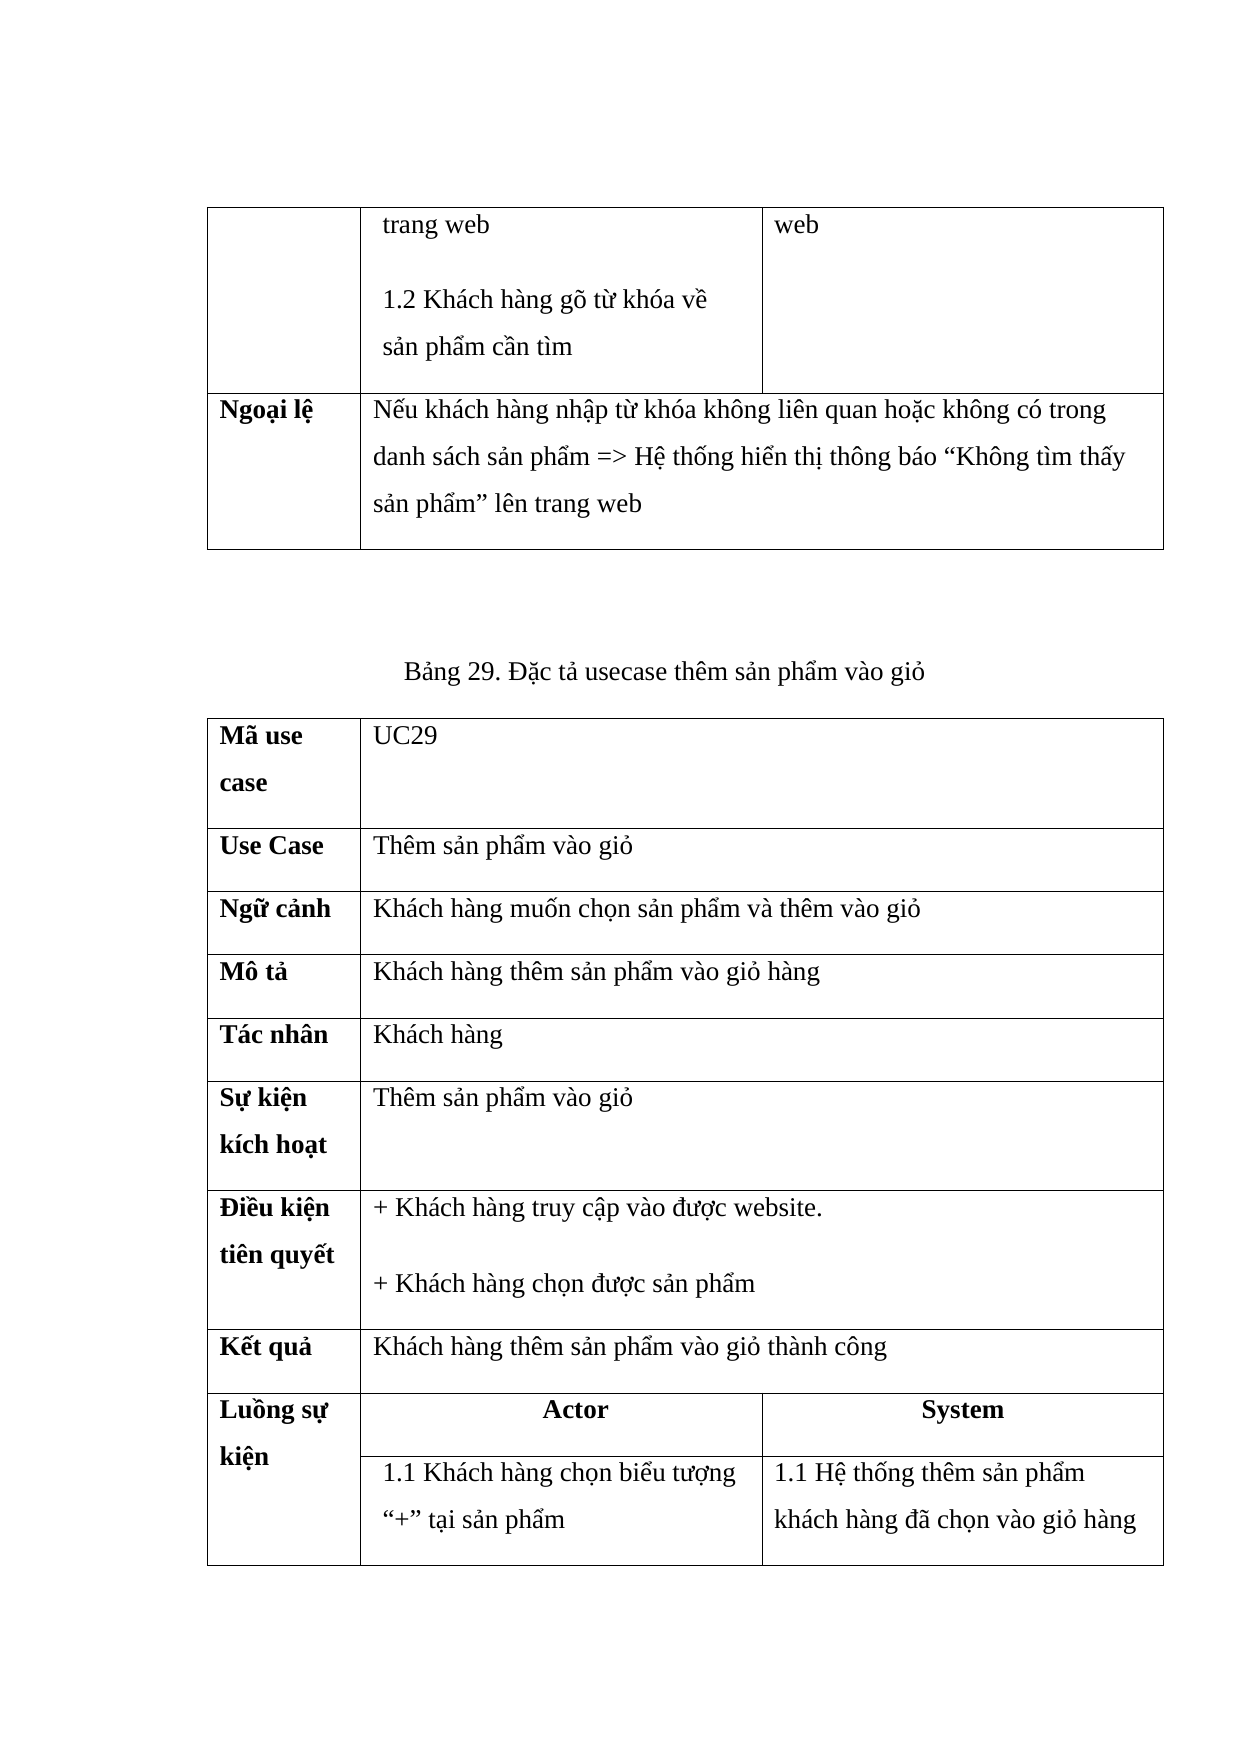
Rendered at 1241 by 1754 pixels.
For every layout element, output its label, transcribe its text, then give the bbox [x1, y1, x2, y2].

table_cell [763, 1457, 1163, 1565]
table_cell Nếu khách hàng nhập từ khóa không liên quan hoặc không có trong danh sách sản phẩm => Hệ thống hiển thị thông báo “Không tìm thấy sản phẩm” lên trang web [361, 394, 1163, 549]
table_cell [361, 1457, 762, 1565]
table_cell Thêm sản phẩm vào giỏ [361, 829, 1163, 891]
table_cell Sự kiện kích hoạt [208, 1082, 360, 1190]
table_cell Khách hàng thêm sản phẩm vào giỏ hàng [361, 955, 1163, 1017]
table_cell Khách hàng muốn chọn sản phẩm và thêm vào giỏ [361, 892, 1163, 954]
table_cell System [763, 1394, 1163, 1456]
table_cell Khách hàng [361, 1019, 1163, 1081]
table_cell Kết quả [208, 1330, 360, 1392]
table_cell Khách hàng thêm sản phẩm vào giỏ thành công [361, 1330, 1163, 1392]
table_header Mã use case [208, 719, 360, 828]
table_cell Thêm sản phẩm vào giỏ [361, 1082, 1163, 1190]
text Bảng 29. Đặc tả usecase thêm sản phẩm vào giỏ [207, 655, 1122, 686]
table_cell Use Case [208, 829, 360, 891]
table_cell Tác nhân [208, 1019, 360, 1081]
table_cell Luồng sự kiện [208, 1394, 360, 1565]
table_cell Ngoại lệ [208, 394, 360, 549]
table_cell + Khách hàng truy cập vào được website. + Khách hàng chọn được sản phẩm [361, 1191, 1163, 1329]
table_cell Mô tả [208, 955, 360, 1017]
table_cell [763, 208, 1163, 392]
table_header UC29 [361, 719, 1163, 828]
table_cell Điều kiện tiên quyết [208, 1191, 360, 1329]
table_cell Ngữ cảnh [208, 892, 360, 954]
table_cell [361, 208, 762, 392]
table_cell Actor [361, 1394, 762, 1456]
